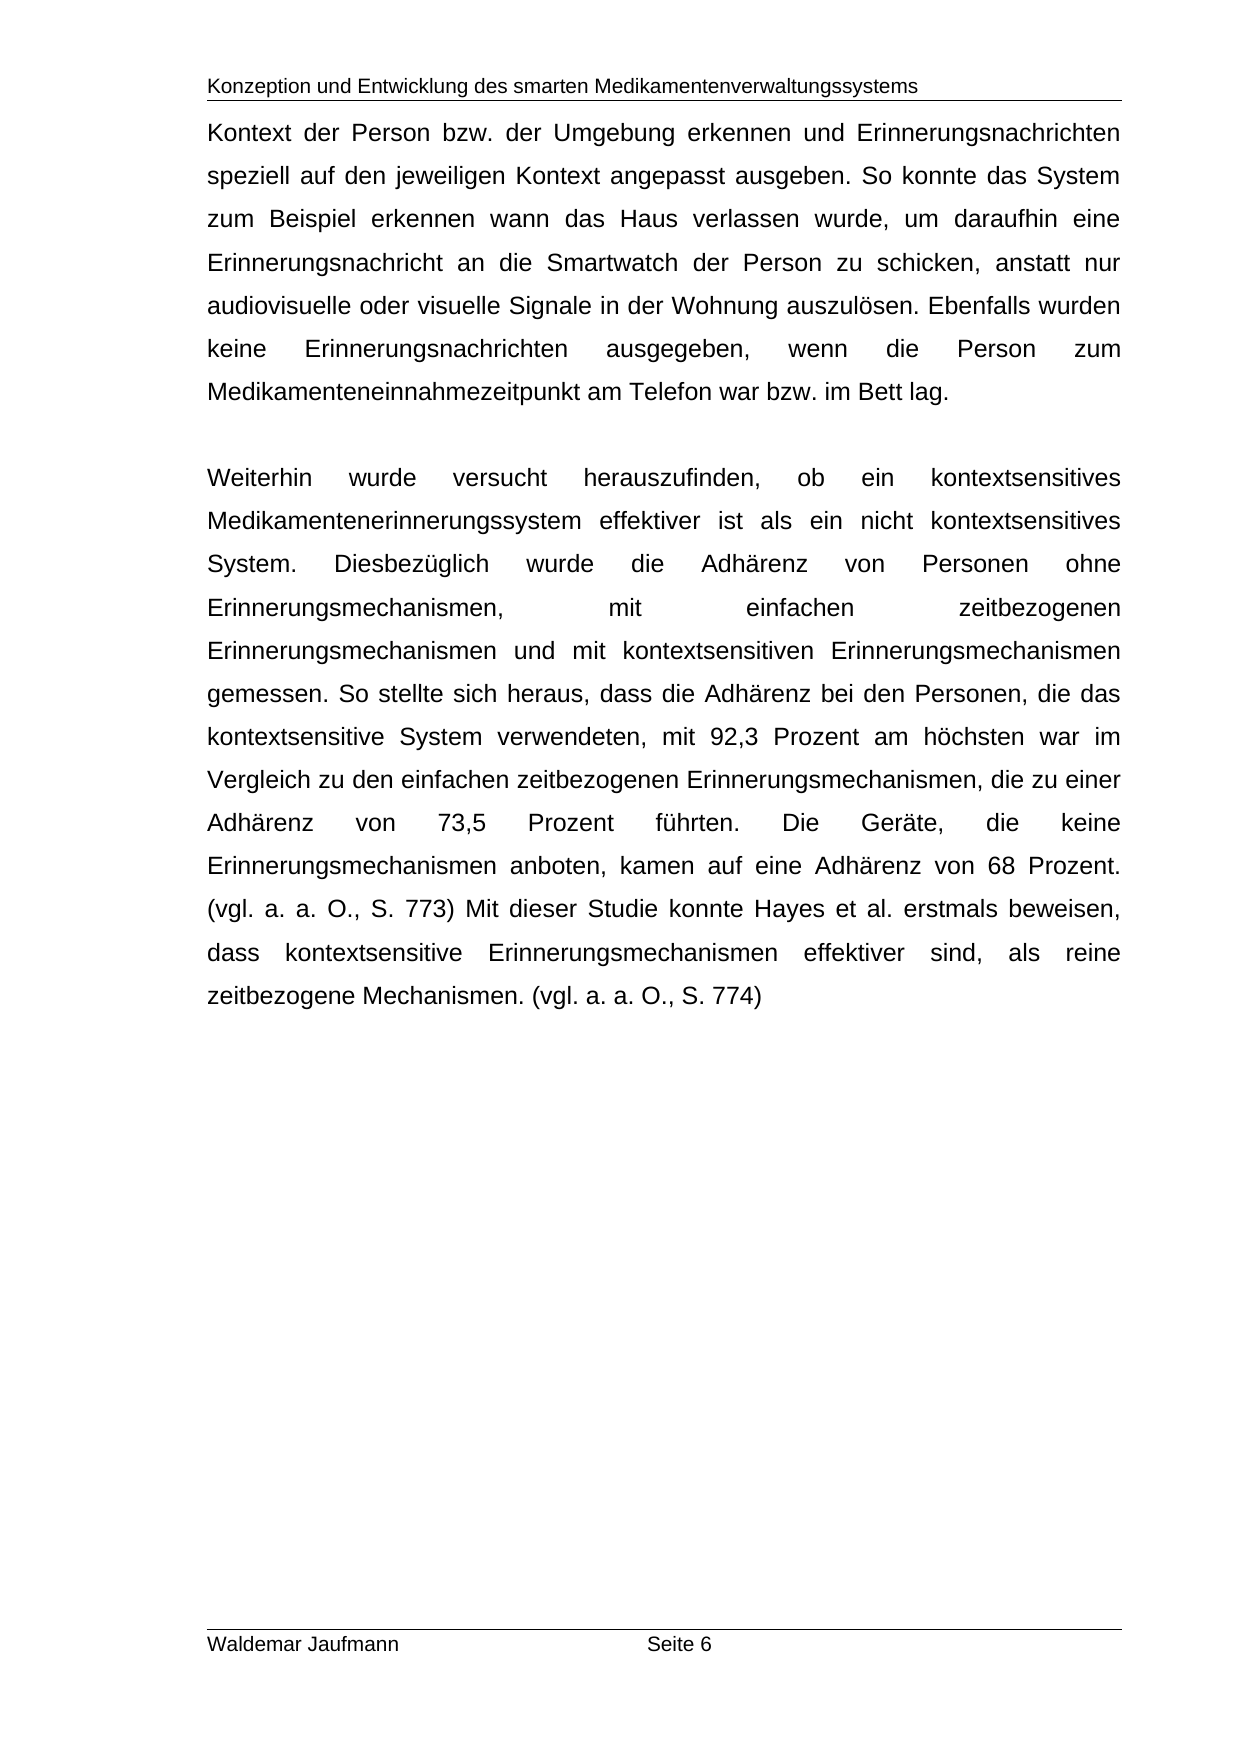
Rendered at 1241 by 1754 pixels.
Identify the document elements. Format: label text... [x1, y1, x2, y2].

text Weiterhin wurde versucht herauszufinden, ob ein kontextsensitives Medikamentenerinnerungssystem effektiver ist als ein nicht kontextsensitives System. Diesbezüglich wurde die Adhärenz von Personen ohne Erinnerungsmechanismen, mit einfachen zeitbezogenen Erinnerungsmechanismen und mit kontextsensitiven Erinnerungsmechanismen gemessen. So stellte sich heraus, dass die Adhärenz bei den Personen, die das kontextsensitive System verwendeten, mit 92,3 Prozent am höchsten war im Vergleich zu den einfachen zeitbezogenen Erinnerungsmechanismen, die zu einer Adhärenz von 73,5 Prozent führten. Die Geräte, die keine Erinnerungsmechanismen anboten, kamen auf eine Adhärenz von 68 Prozent. (vgl. a. a. O., S. 773) Mit dieser Studie konnte Hayes et al. erstmals beweisen, dass kontextsensitive Erinnerungsmechanismen effektiver sind, als reine zeitbezogene Mechanismen. (vgl. a. a. O., S. 774) [207, 463, 1122, 1009]
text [207, 118, 1122, 406]
